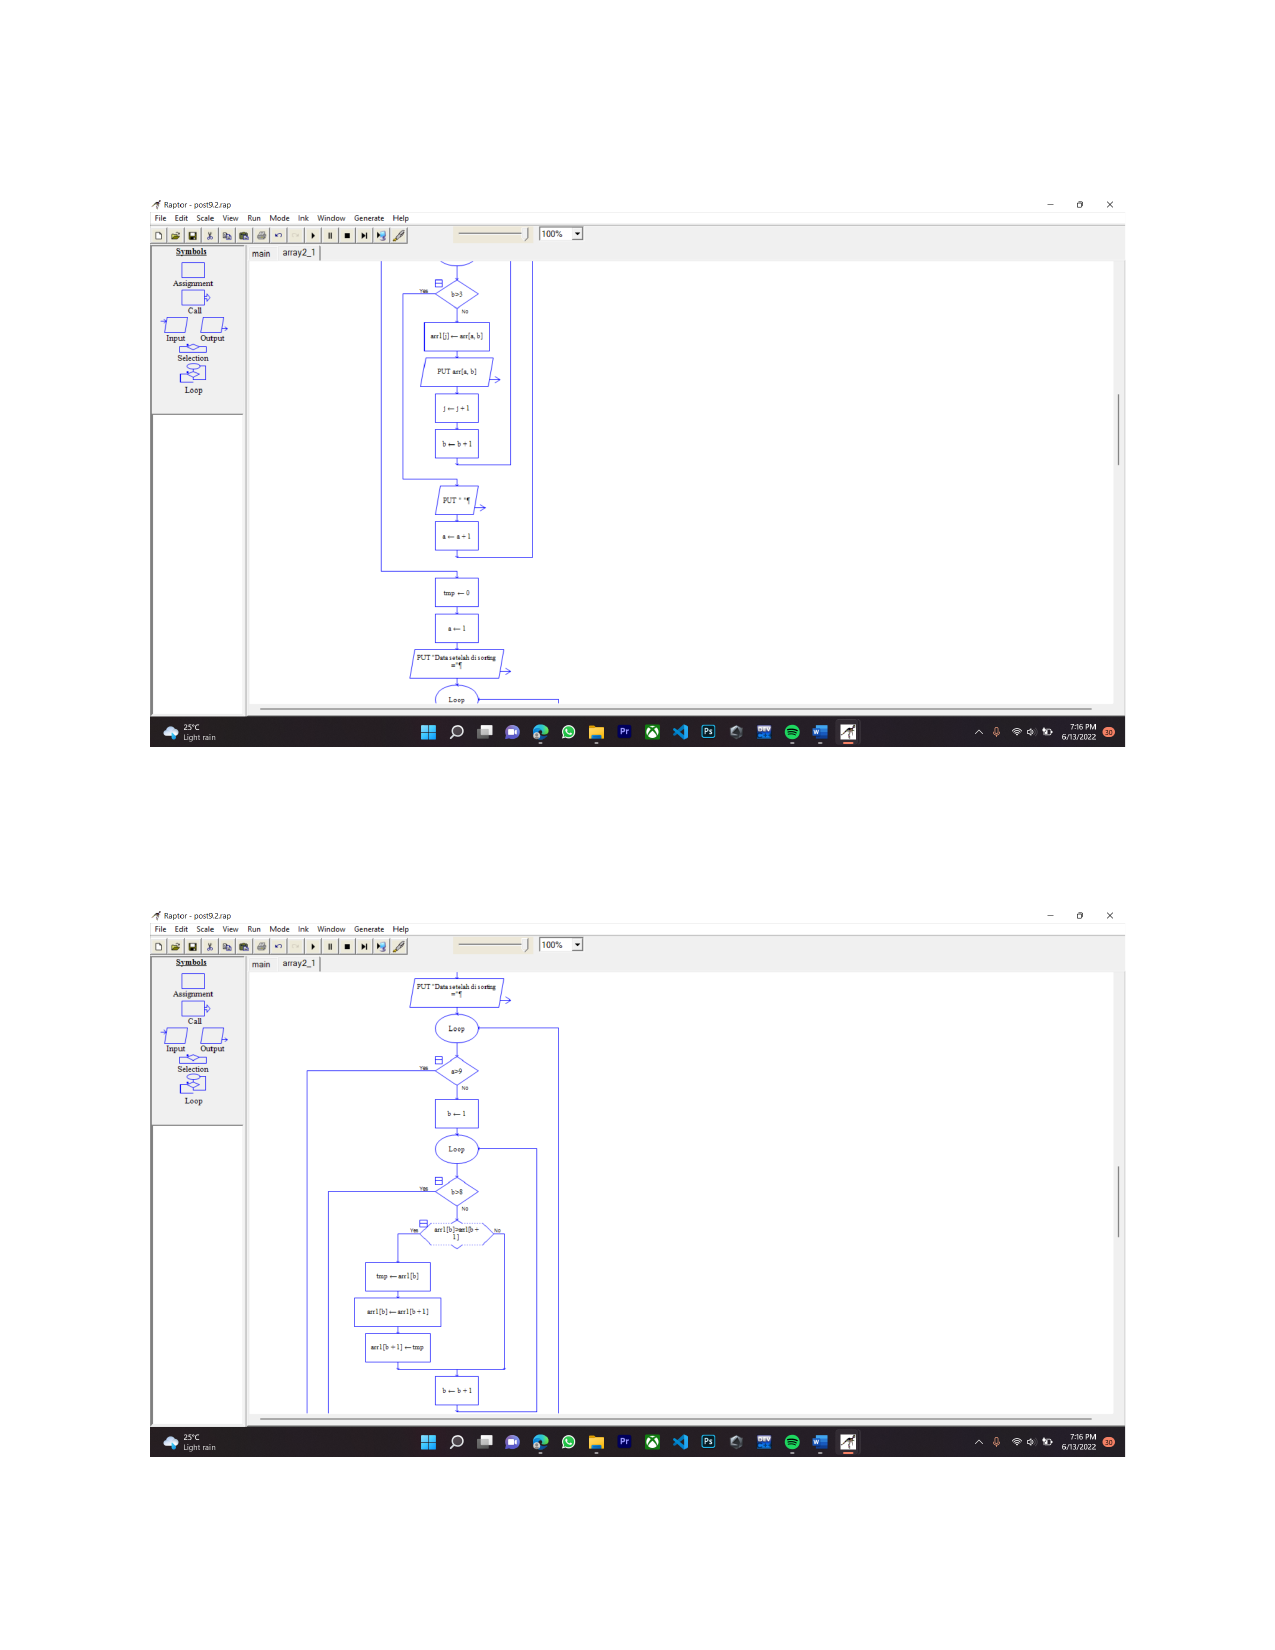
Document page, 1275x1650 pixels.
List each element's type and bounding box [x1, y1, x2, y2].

picture [150, 908, 1125, 1457]
picture [150, 197, 1125, 747]
